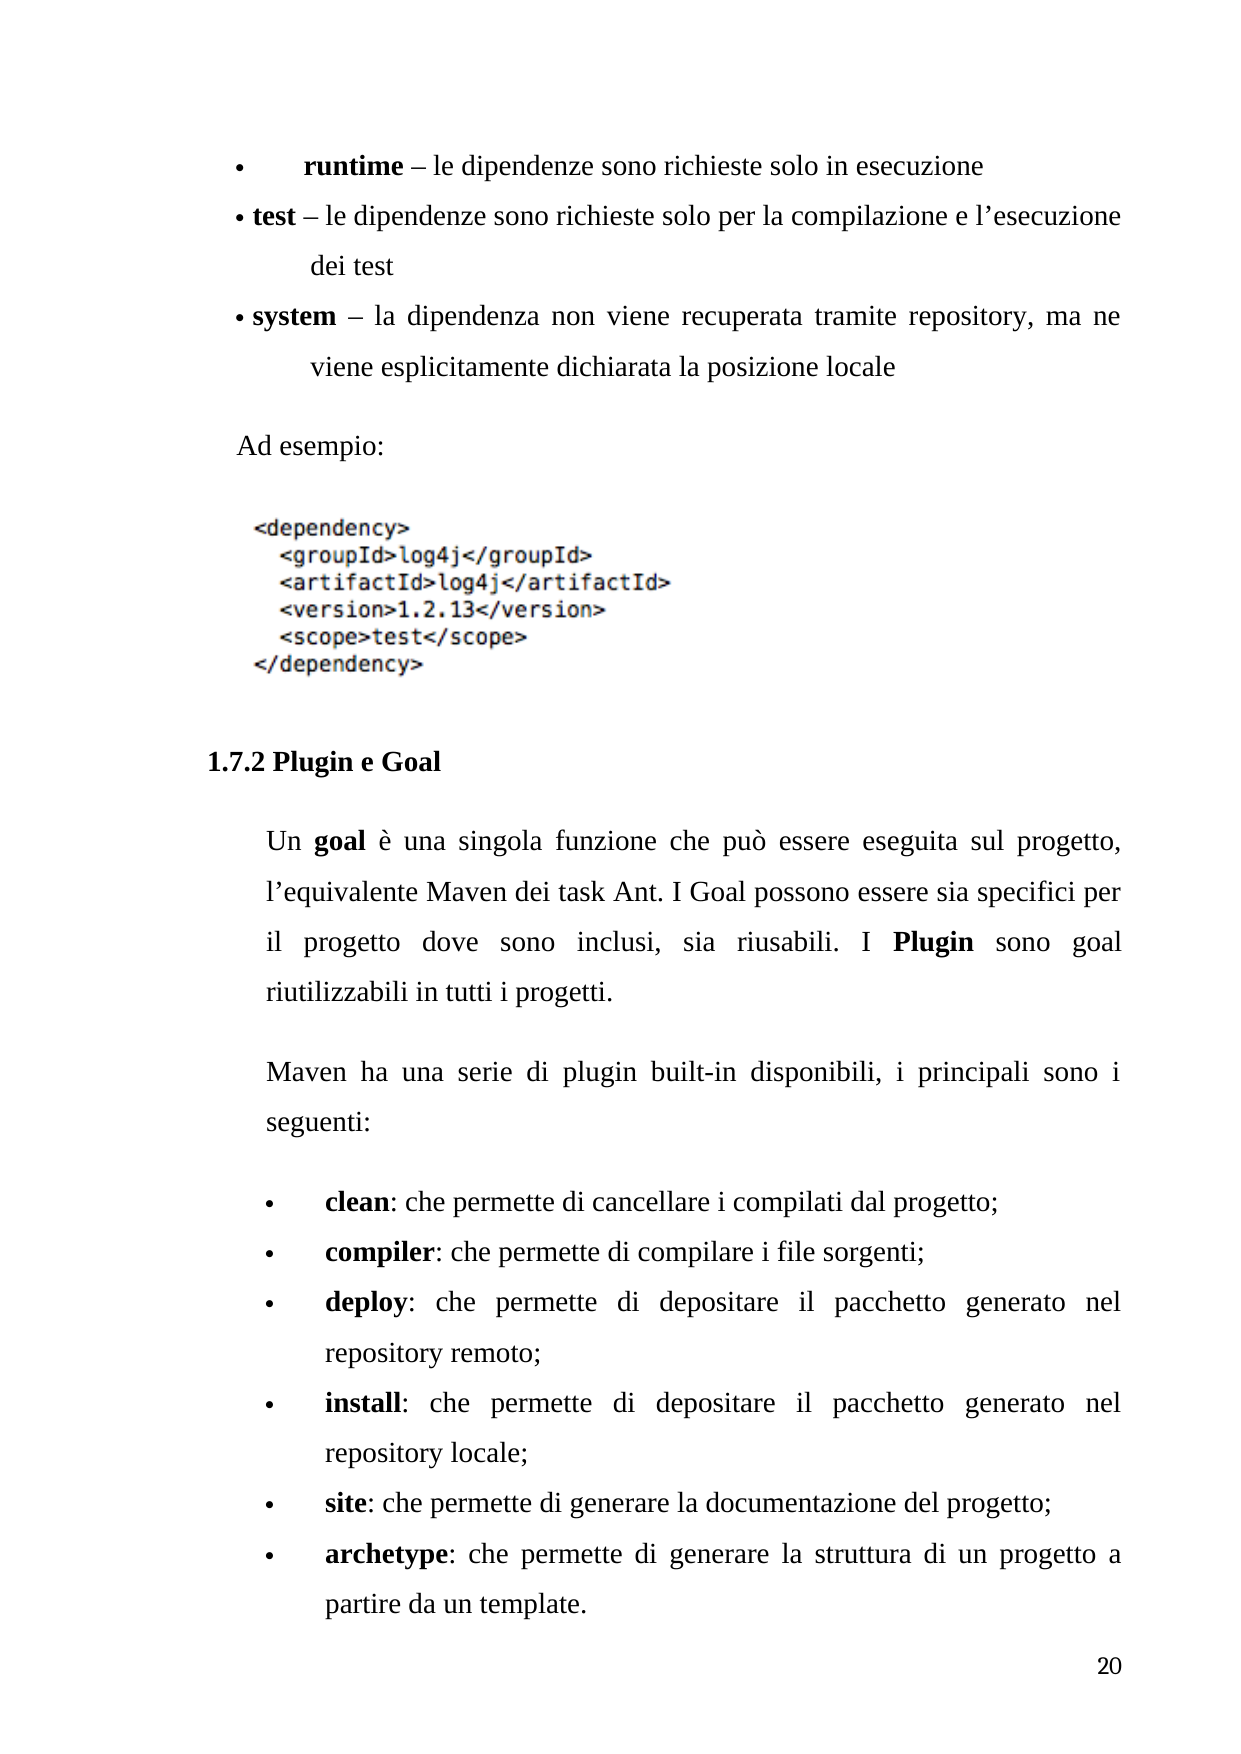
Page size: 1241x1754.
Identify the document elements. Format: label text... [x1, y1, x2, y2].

list compiler: che permette di compilare i file sorgenti; [266, 1234, 1122, 1268]
list system – la dipendenza non viene recuperata tramite repository, ma ne viene esplicitamente dichiarata la posizione locale [236, 298, 1122, 382]
text Ad esempio: [177, 428, 1122, 462]
text Un goal è una singola funzione che può essere eseguita sul progetto, l’equivalente Maven dei task Ant. I Goal possono essere sia specifici per il progetto dove sono inclusi, sia riusabili. I Plugin sono goal riutilizzabili in tutti i progetti. [266, 823, 1122, 1008]
list install: che permette di depositare il pacchetto generato nel repository locale; [266, 1385, 1122, 1469]
text Maven ha una serie di plugin built-in disponibili, i principali sono i seguenti: [266, 1054, 1122, 1138]
list site: che permette di generare la documentazione del progetto; [266, 1486, 1122, 1519]
list runtime – le dipendenze sono richieste solo in esecuzione [236, 148, 1122, 181]
list deploy: che permette di depositare il pacchetto generato nel repository remoto; [266, 1284, 1122, 1368]
list test – le dipendenze sono richieste solo per la compilazione e l’esecuzione dei test [236, 198, 1122, 282]
picture [236, 507, 702, 701]
text 1.7.2 Plugin e Goal [177, 744, 1122, 778]
list archetype: che permette di generare la struttura di un progetto a partire da un template. [266, 1536, 1122, 1620]
list clean: che permette di cancellare i compilati dal progetto; [266, 1184, 1122, 1217]
